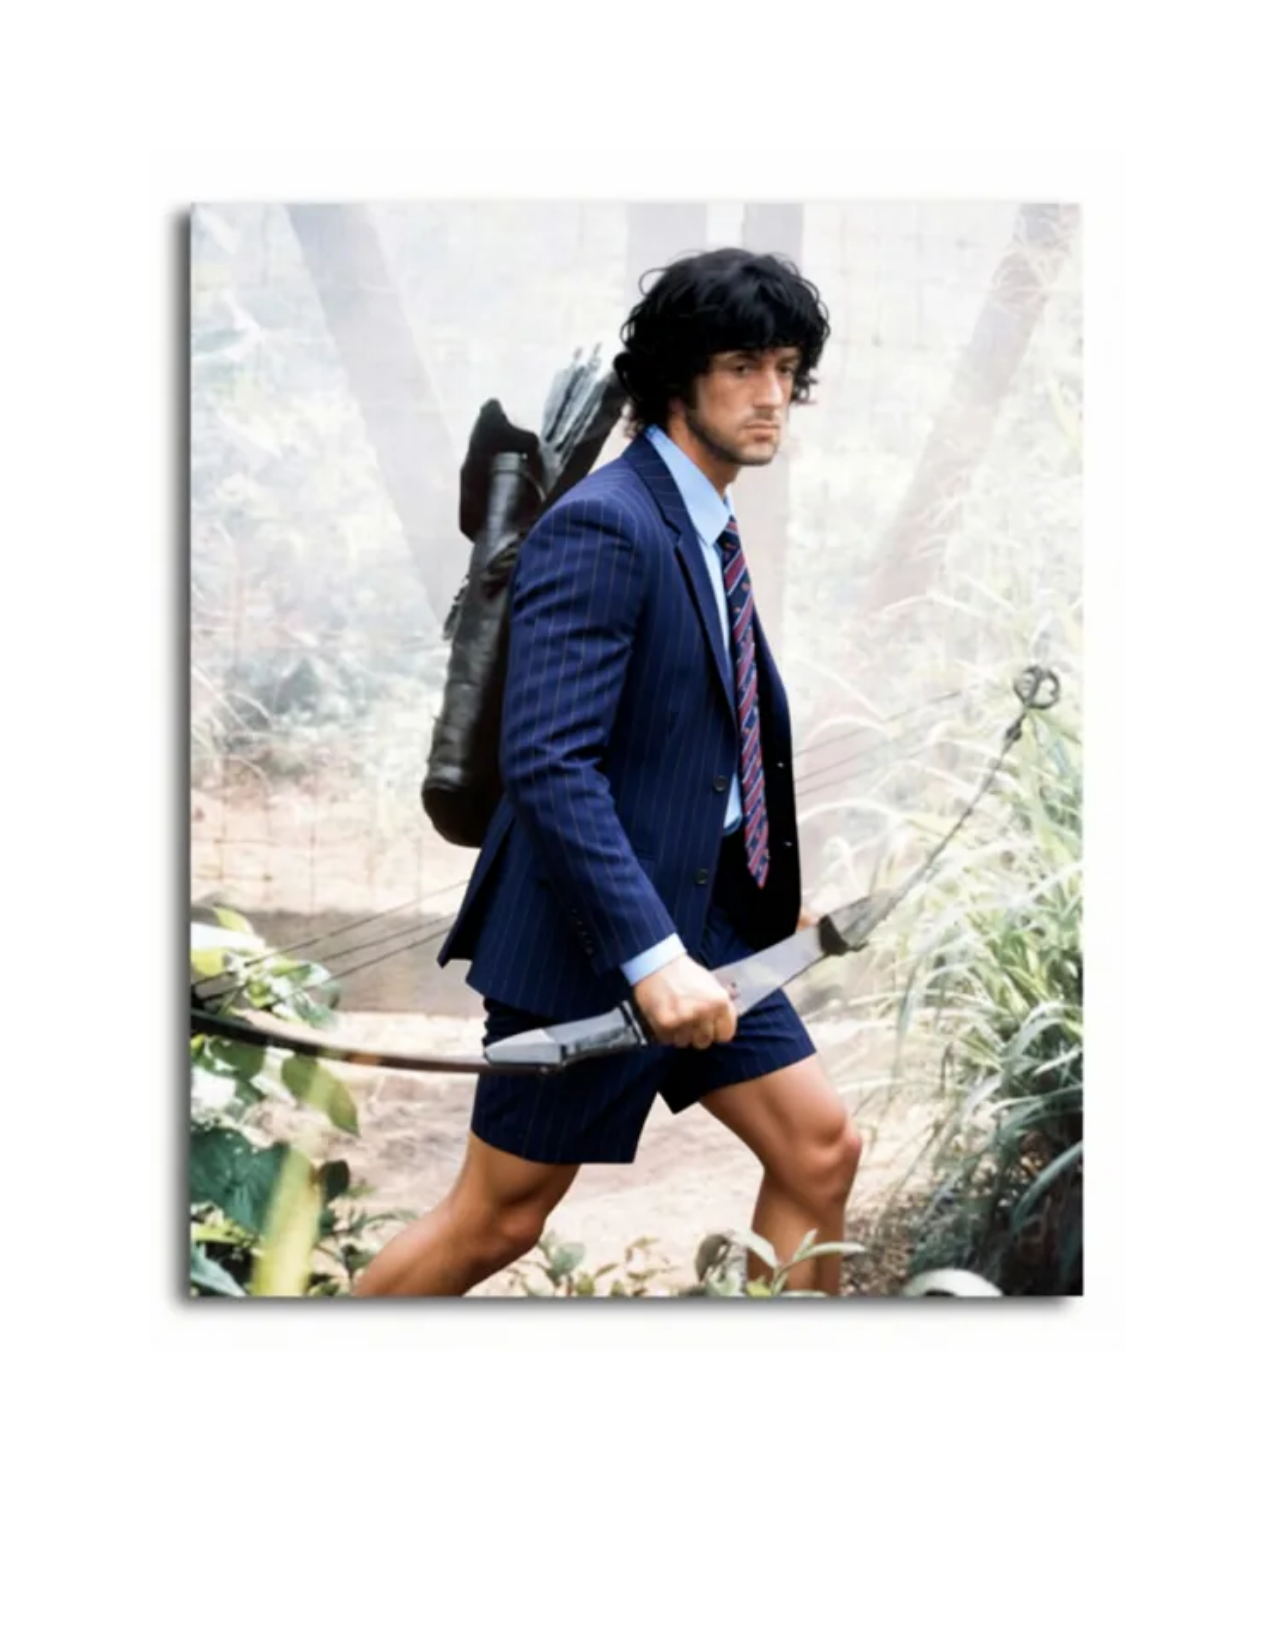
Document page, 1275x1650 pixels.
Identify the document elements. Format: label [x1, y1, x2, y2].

picture [150, 150, 1125, 1351]
